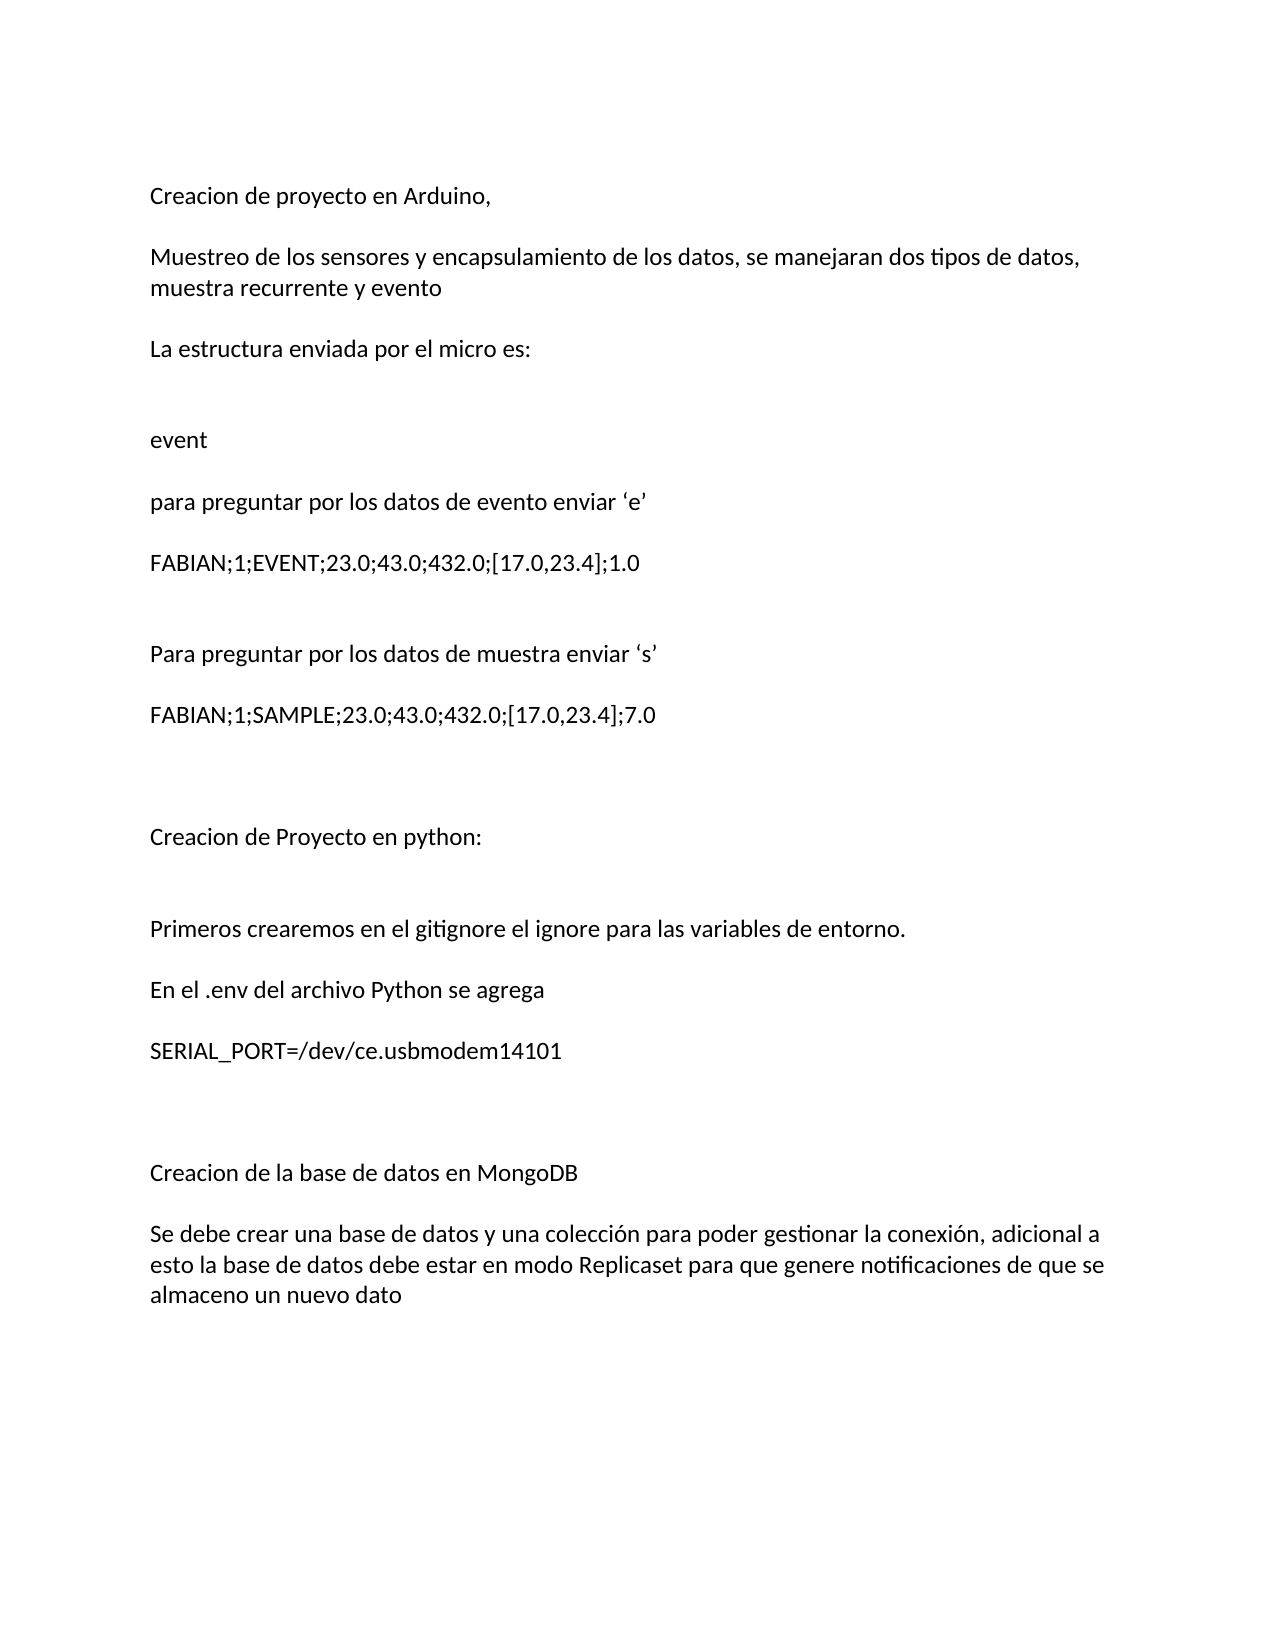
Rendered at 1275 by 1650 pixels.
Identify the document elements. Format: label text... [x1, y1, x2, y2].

text La estructura enviada por el micro es: [150, 333, 1125, 364]
text Creacion de Proyecto en python: [150, 821, 1125, 852]
text event [150, 425, 1125, 455]
text para preguntar por los datos de evento enviar ‘e’ [150, 486, 1125, 516]
text En el .env del archivo Python se agrega [150, 974, 1125, 1004]
text Primeros crearemos en el gitignore el ignore para las variables de entorno. [150, 913, 1125, 943]
text SERIAL_PORT=/dev/ce.usbmodem14101 [150, 1035, 1125, 1066]
text FABIAN;1;SAMPLE;23.0;43.0;432.0;[17.0,23.4];7.0 [150, 699, 1125, 730]
text Muestreo de los sensores y encapsulamiento de los datos, se manejaran dos tipos de datos, muestra recurrente y evento [150, 242, 1125, 303]
text Para preguntar por los datos de muestra enviar ‘s’ [150, 638, 1125, 669]
text Se debe crear una base de datos y una colección para poder gestionar la conexión, adicional a esto la base de datos debe estar en modo Replicaset para que genere notificaciones de que se almaceno un nuevo dato [150, 1218, 1125, 1310]
text FABIAN;1;EVENT;23.0;43.0;432.0;[17.0,23.4];1.0 [150, 547, 1125, 577]
text Creacion de la base de datos en MongoDB [150, 1157, 1125, 1188]
text Creacion de proyecto en Arduino, [150, 181, 1125, 211]
